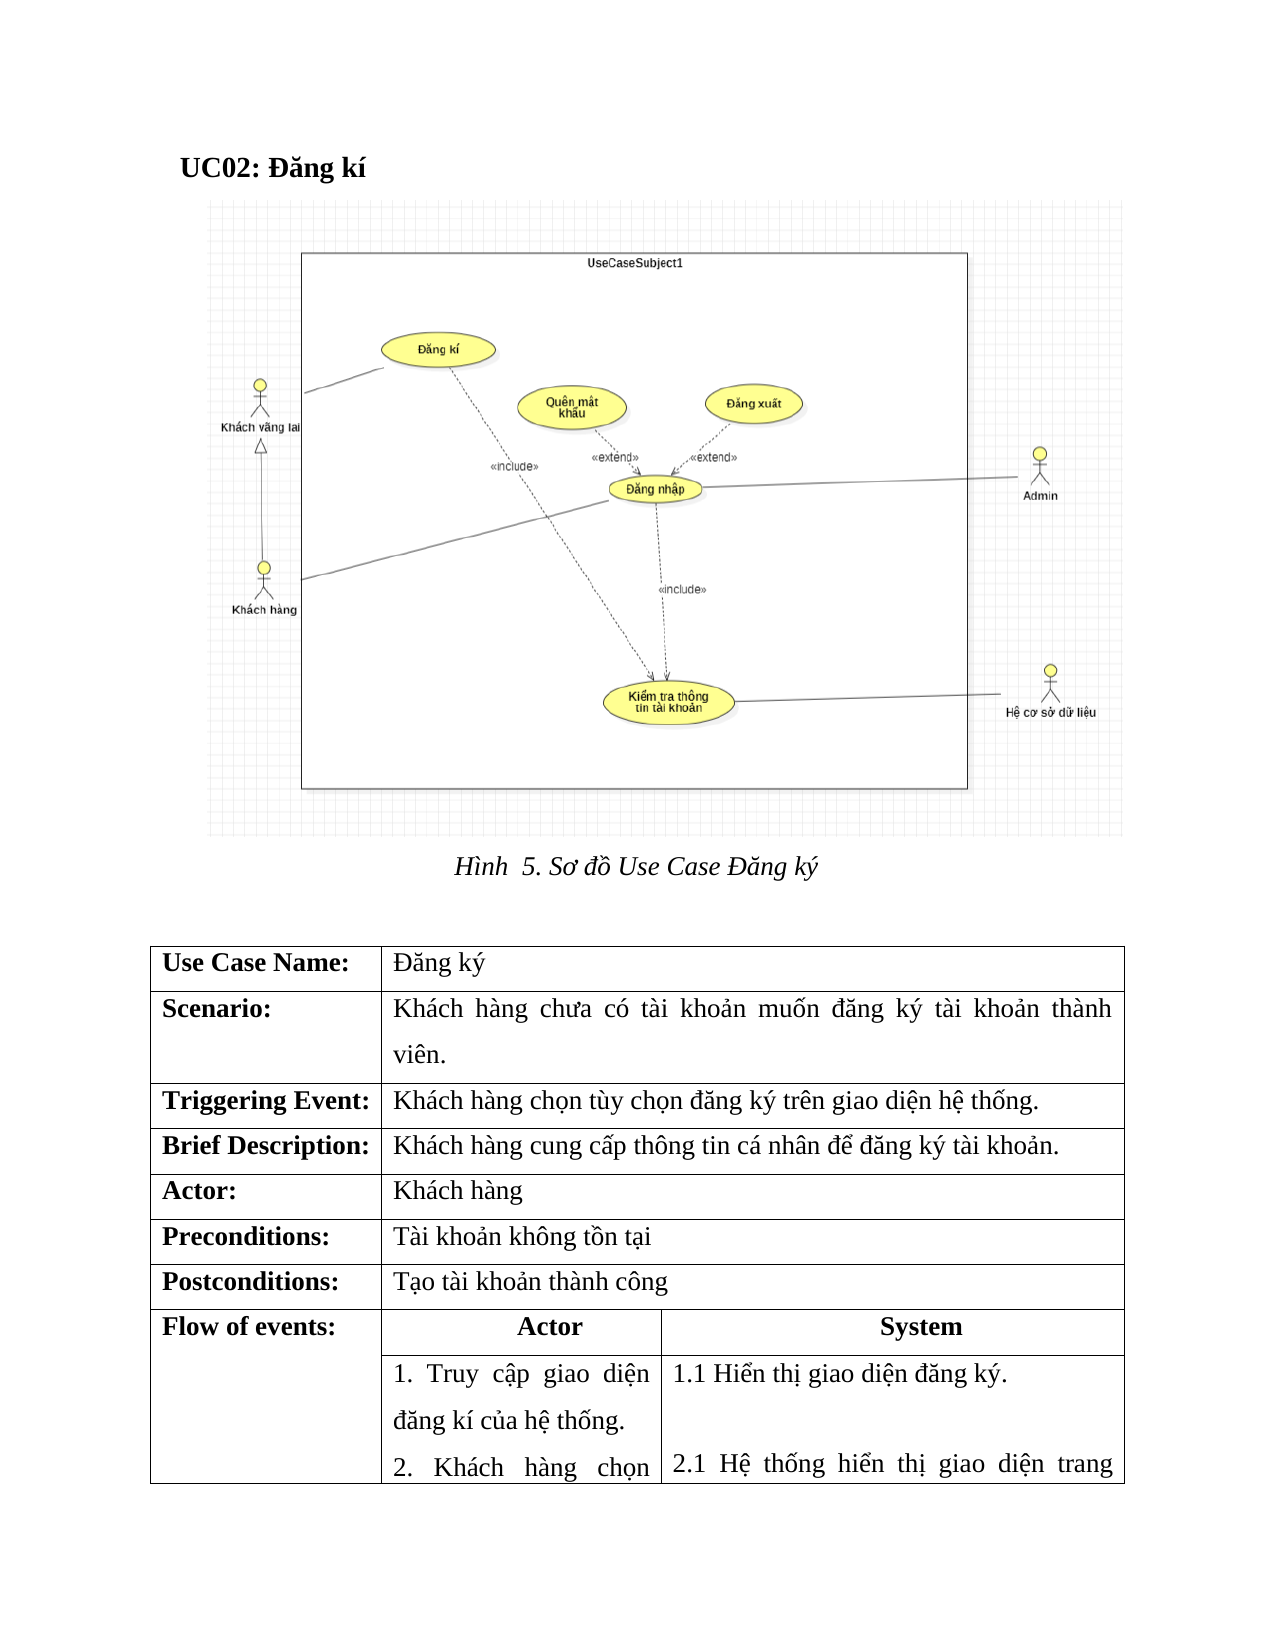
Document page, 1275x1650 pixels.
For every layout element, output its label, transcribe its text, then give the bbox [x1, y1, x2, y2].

table_cell Actor: [151, 1175, 381, 1219]
table_cell Brief Description: [151, 1129, 381, 1173]
text Hình 5. Sơ đồ Use Case Đăng ký [150, 850, 1125, 882]
table_cell Actor [382, 1310, 661, 1355]
table_cell Postconditions: [151, 1265, 381, 1309]
table_cell Flow of events: [151, 1310, 381, 1483]
table_cell Khách hàng chưa có tài khoản muốn đăng ký tài khoản thành viên. [382, 992, 1124, 1083]
table_cell Scenario: [151, 992, 381, 1083]
table_cell Preconditions: [151, 1220, 381, 1264]
text UC02: Đăng kí [179, 150, 1125, 183]
picture [207, 200, 1123, 837]
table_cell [662, 1356, 1124, 1483]
table_cell Tạo tài khoản thành công [382, 1265, 1124, 1309]
table_cell Khách hàng [382, 1175, 1124, 1219]
table_cell Tài khoản không tồn tại [382, 1220, 1124, 1264]
table_header Đăng ký [382, 947, 1124, 991]
table_cell Triggering Event: [151, 1084, 381, 1128]
table_cell System [662, 1310, 1124, 1355]
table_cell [382, 1356, 661, 1483]
table_header Use Case Name: [151, 947, 381, 991]
table_cell Khách hàng cung cấp thông tin cá nhân để đăng ký tài khoản. [382, 1129, 1124, 1173]
table_cell Khách hàng chọn tùy chọn đăng ký trên giao diện hệ thống. [382, 1084, 1124, 1128]
